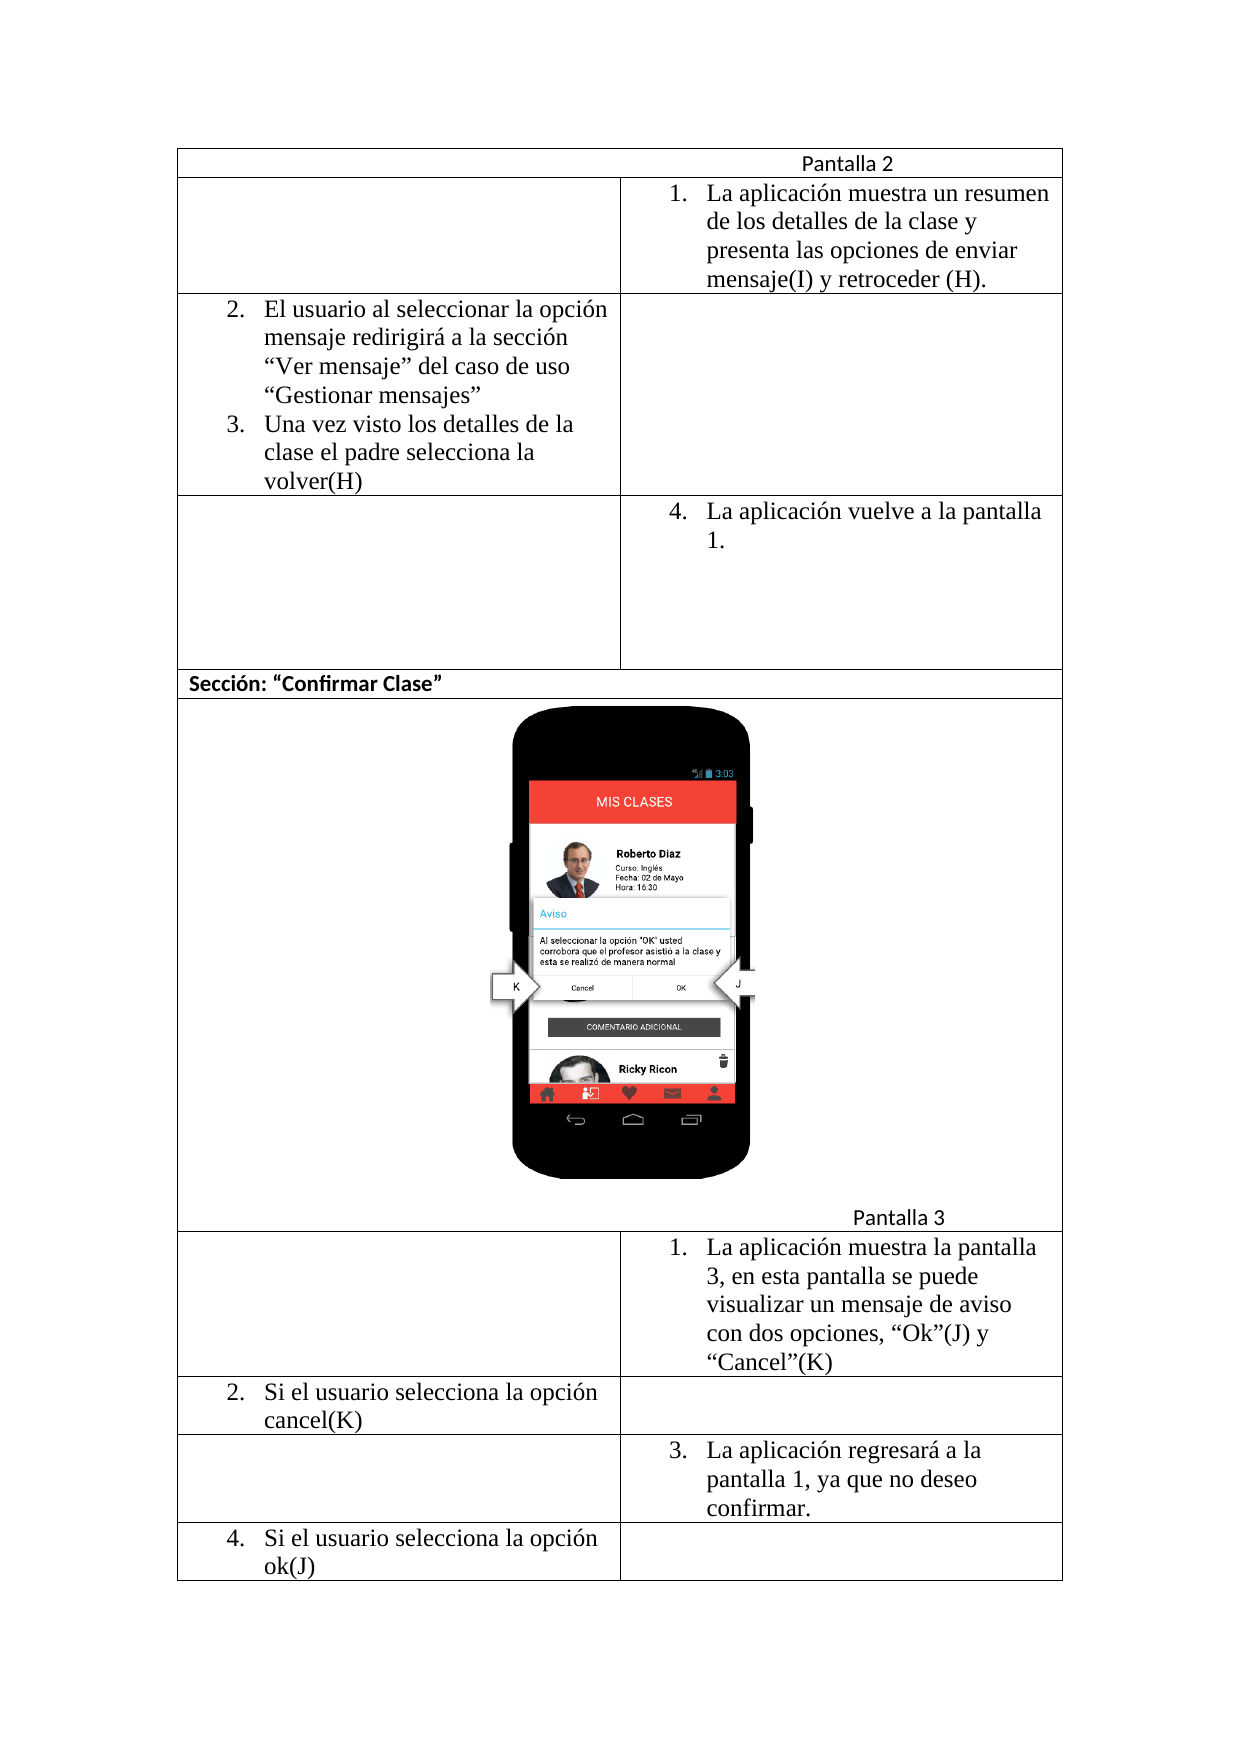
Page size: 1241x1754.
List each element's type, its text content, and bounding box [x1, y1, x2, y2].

table_cell Si el usuario selecciona la opción ok(J) [178, 1523, 620, 1580]
table_cell La aplicación vuelve a la pantalla 1. [621, 496, 1062, 668]
table_cell La aplicación regresará a la pantalla 1, ya que no deseo confirmar. [621, 1435, 1062, 1522]
table_cell [178, 178, 620, 293]
table_cell Pantalla 3 [178, 699, 1062, 1231]
picture [489, 704, 755, 1177]
table_cell Sección: “Confirmar Clase” [178, 670, 1062, 698]
table_cell [178, 1435, 620, 1522]
table_cell [178, 496, 620, 668]
table_cell [621, 1523, 1062, 1580]
table_cell Pantalla 2 [178, 149, 1062, 177]
table_cell El usuario al seleccionar la opción mensaje redirigirá a la sección “Ver mensaje” del caso de uso “Gestionar mensajes” Una vez visto los detalles de la clase el padre selecciona la volver(H) [178, 294, 620, 495]
table_cell La aplicación muestra un resumen de los detalles de la clase y presenta las opciones de enviar mensaje(I) y retroceder (H). [621, 178, 1062, 293]
table_cell [621, 1377, 1062, 1434]
table_cell [178, 1232, 620, 1376]
table_cell La aplicación muestra la pantalla 3, en esta pantalla se puede visualizar un mensaje de aviso con dos opciones, “Ok”(J) y “Cancel”(K) [621, 1232, 1062, 1376]
table_cell [621, 294, 1062, 495]
table_cell Si el usuario selecciona la opción cancel(K) [178, 1377, 620, 1434]
